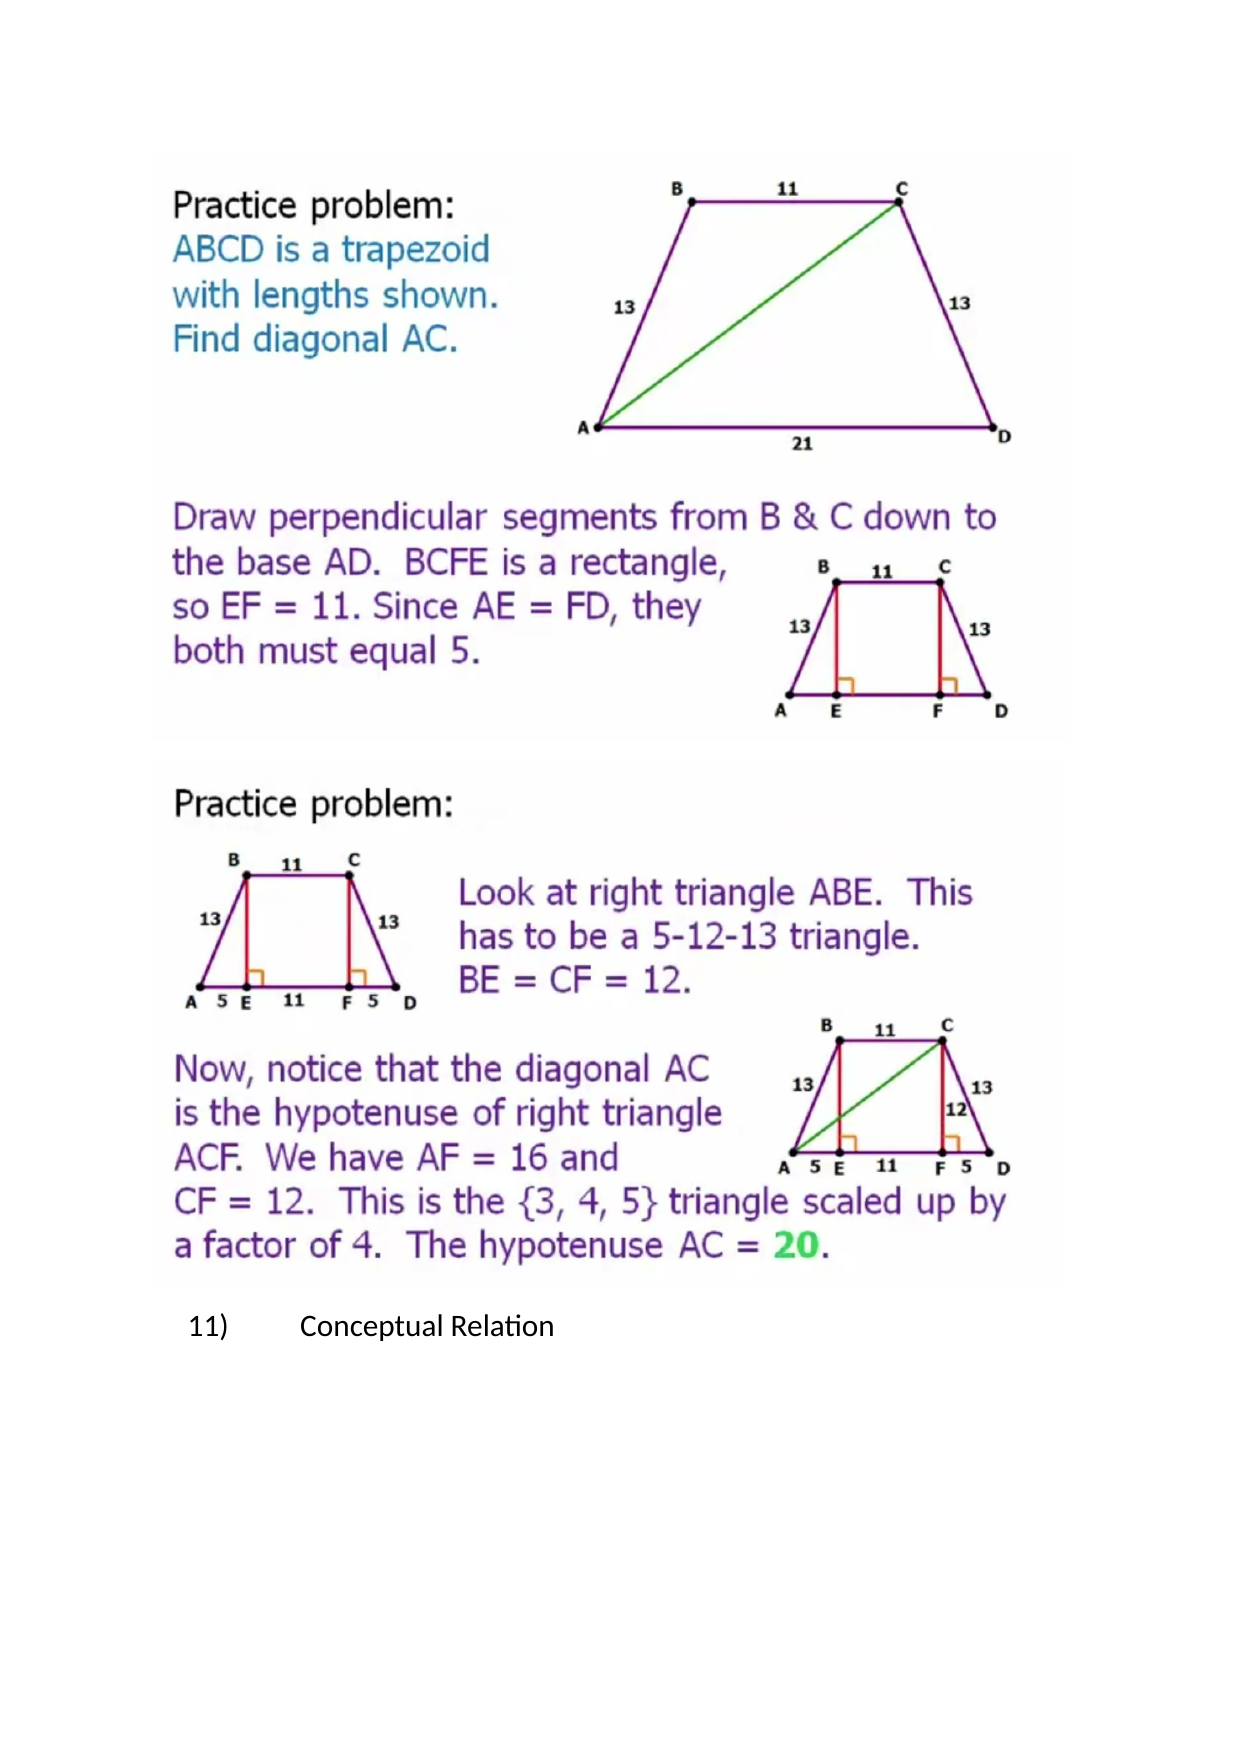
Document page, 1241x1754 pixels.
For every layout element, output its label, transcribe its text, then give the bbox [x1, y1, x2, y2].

picture [150, 150, 1091, 740]
picture [150, 758, 1091, 1288]
list Conceptual Relation [187, 1306, 1090, 1344]
